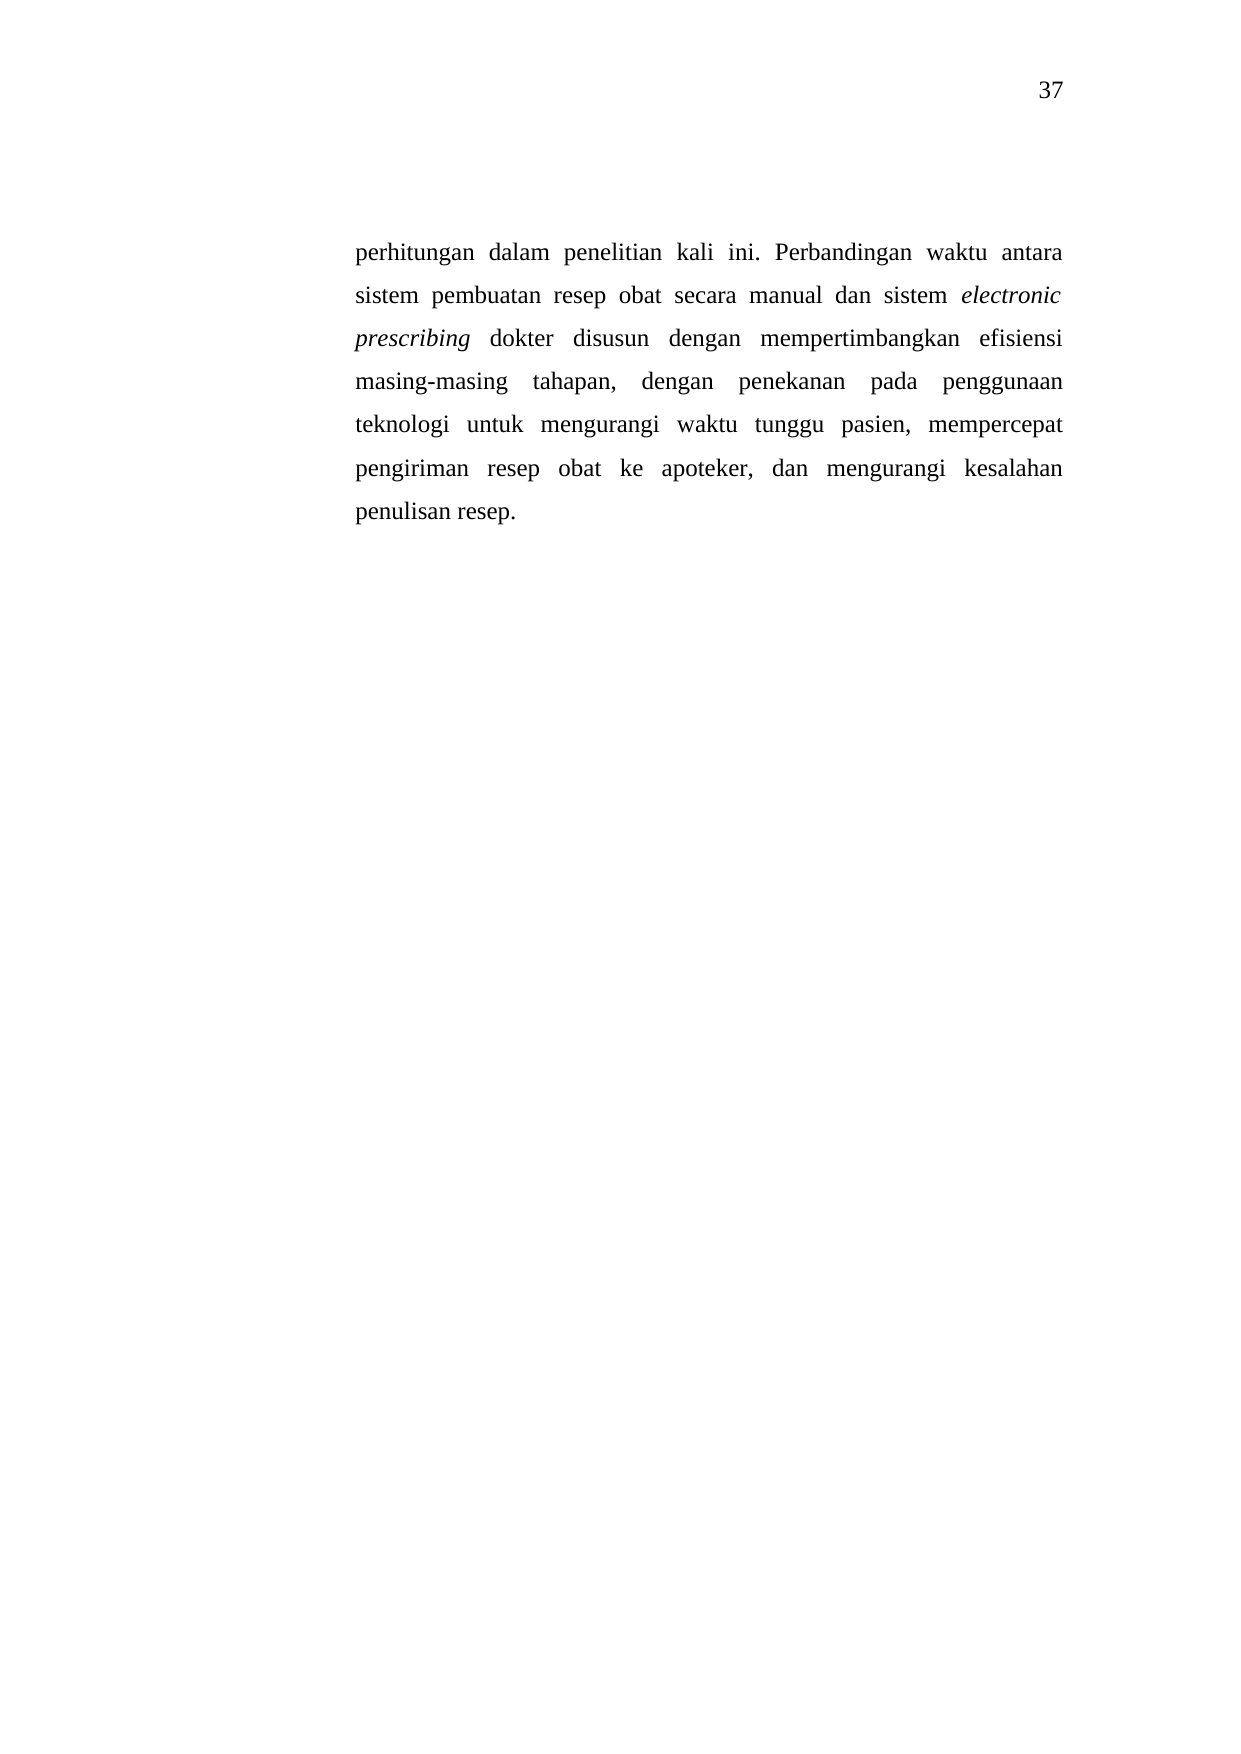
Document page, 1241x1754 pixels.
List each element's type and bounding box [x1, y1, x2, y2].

text [355, 237, 1063, 524]
